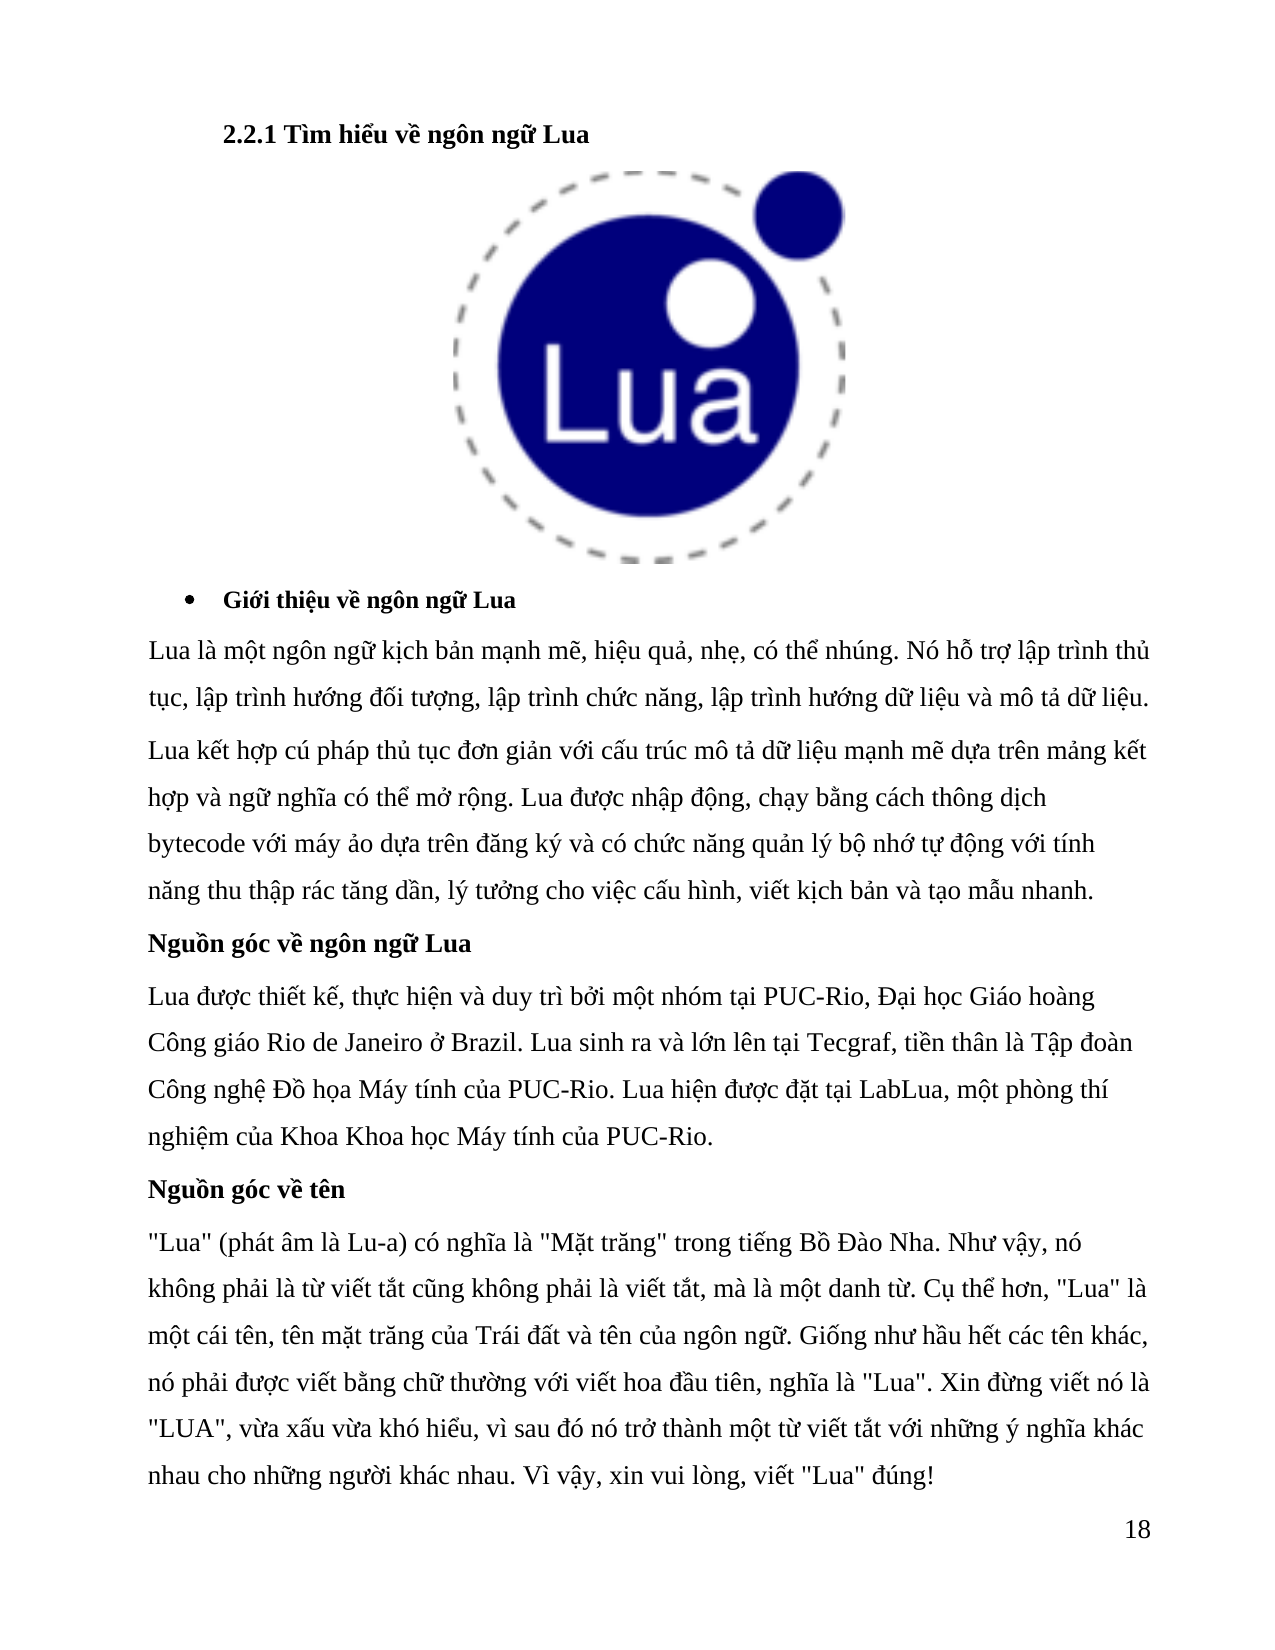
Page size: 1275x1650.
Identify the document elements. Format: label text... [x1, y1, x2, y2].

text "Lua" (phát âm là Lu-a) có nghĩa là "Mặt trăng" trong tiếng Bồ Đào Nha. Như vậy, nó không phải là từ viết tắt cũng không phải là viết tắt, mà là một danh từ. Cụ thể hơn, "Lua" là một cái tên, tên mặt trăng của Trái đất và tên của ngôn ngữ. Giống như hầu hết các tên khác, nó phải được viết bằng chữ thường với viết hoa đầu tiên, nghĩa là "Lua". Xin đừng viết nó là "LUA", vừa xấu vừa khó hiểu, vì sau đó nó trở thành một từ viết tắt với những ý nghĩa khác nhau cho những người khác nhau. Vì vậy, xin vui lòng, viết "Lua" đúng! [148, 1226, 1151, 1490]
text Lua là một ngôn ngữ kịch bản mạnh mẽ, hiệu quả, nhẹ, có thể nhúng. Nó hỗ trợ lập trình thủ tục, lập trình hướng đối tượng, lập trình chức năng, lập trình hướng dữ liệu và mô tả dữ liệu. [148, 634, 1151, 712]
subtitle 2.2.1 Tìm hiểu về ngôn ngữ Lua [148, 118, 1151, 149]
text Nguồn góc về ngôn ngữ Lua [148, 927, 1151, 958]
text Lua kết hợp cú pháp thủ tục đơn giản với cấu trúc mô tả dữ liệu mạnh mẽ dựa trên mảng kết hợp và ngữ nghĩa có thể mở rộng. Lua được nhập động, chạy bằng cách thông dịch bytecode với máy ảo dựa trên đăng ký và có chức năng quản lý bộ nhớ tự động với tính năng thu thập rác tăng dần, lý tưởng cho việc cấu hình, viết kịch bản và tạo mẫu nhanh. [148, 734, 1151, 905]
text Nguồn góc về tên [148, 1173, 1151, 1204]
list Giới thiệu về ngôn ngữ Lua [185, 585, 1151, 614]
picture [453, 171, 846, 564]
text Lua được thiết kế, thực hiện và duy trì bởi một nhóm tại PUC-Rio, Đại học Giáo hoàng Công giáo Rio de Janeiro ở Brazil. Lua sinh ra và lớn lên tại Tecgraf, tiền thân là Tập đoàn Công nghệ Đồ họa Máy tính của PUC-Rio. Lua hiện được đặt tại LabLua, một phòng thí nghiệm của Khoa Khoa học Máy tính của PUC-Rio. [148, 980, 1151, 1151]
